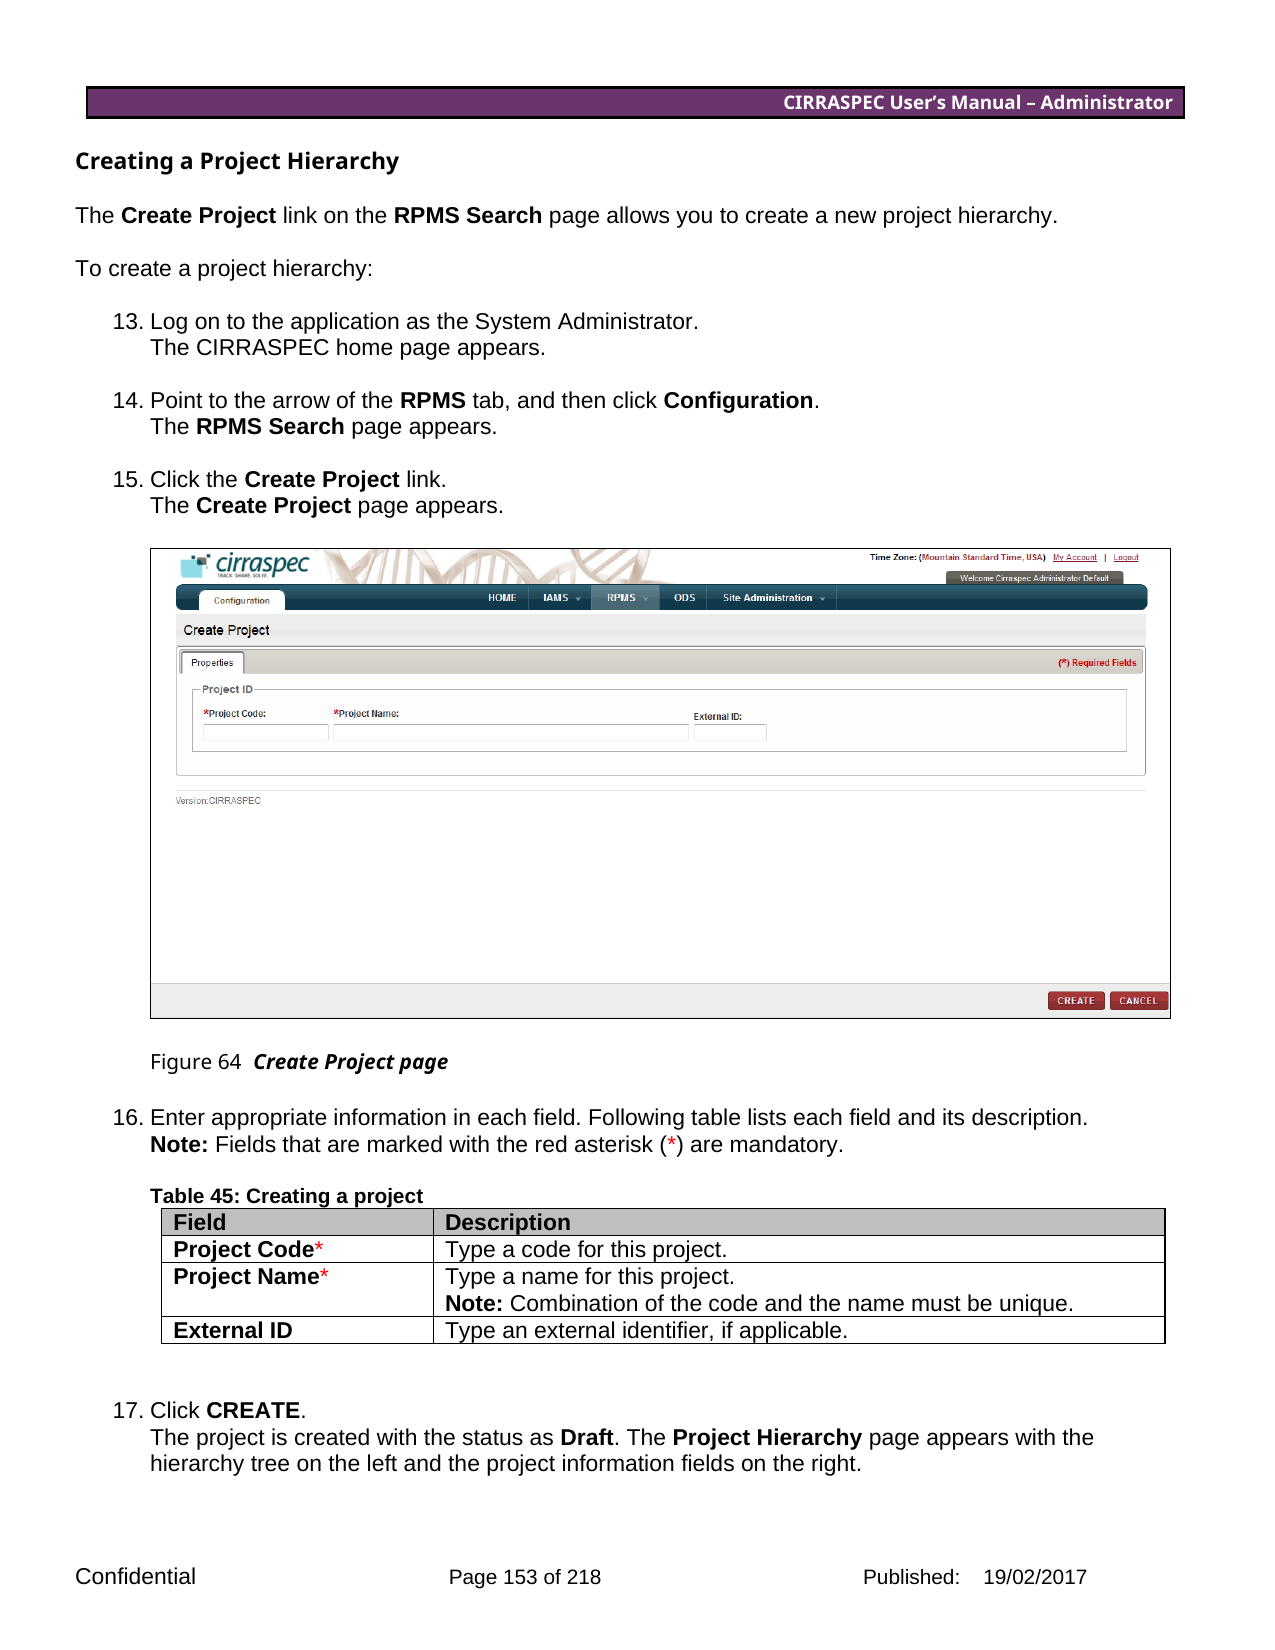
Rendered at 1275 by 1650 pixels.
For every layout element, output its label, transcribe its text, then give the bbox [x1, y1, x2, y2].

list Log on to the application as the System Administrator. [112, 308, 1124, 334]
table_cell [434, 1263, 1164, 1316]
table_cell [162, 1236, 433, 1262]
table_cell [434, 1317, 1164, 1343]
text Note: Fields that are marked with the red asterisk (*) are mandatory. [112, 1131, 1124, 1157]
text Create Project page [150, 1047, 1181, 1104]
text To create a project hierarchy: [75, 255, 1181, 282]
picture [151, 549, 1170, 1018]
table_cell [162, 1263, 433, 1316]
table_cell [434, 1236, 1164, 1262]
text The CIRRASPEC home page appears. [150, 334, 1124, 361]
list Enter appropriate information in each field. Following table lists each field and its description. [112, 1104, 1124, 1131]
text The Create Project page appears. [150, 492, 1124, 519]
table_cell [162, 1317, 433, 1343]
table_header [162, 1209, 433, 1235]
text The Create Project link on the RPMS Search page allows you to create a new project hierarchy. [75, 202, 1181, 229]
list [112, 1397, 1181, 1476]
text The RPMS Search page appears. [150, 413, 1124, 440]
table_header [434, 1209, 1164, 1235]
list Click the Create Project link. [112, 466, 1124, 492]
list Point to the arrow of the RPMS tab, and then click Configuration. [112, 387, 1124, 413]
subtitle Creating a Project Hierarchy [75, 145, 1181, 176]
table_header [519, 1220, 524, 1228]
